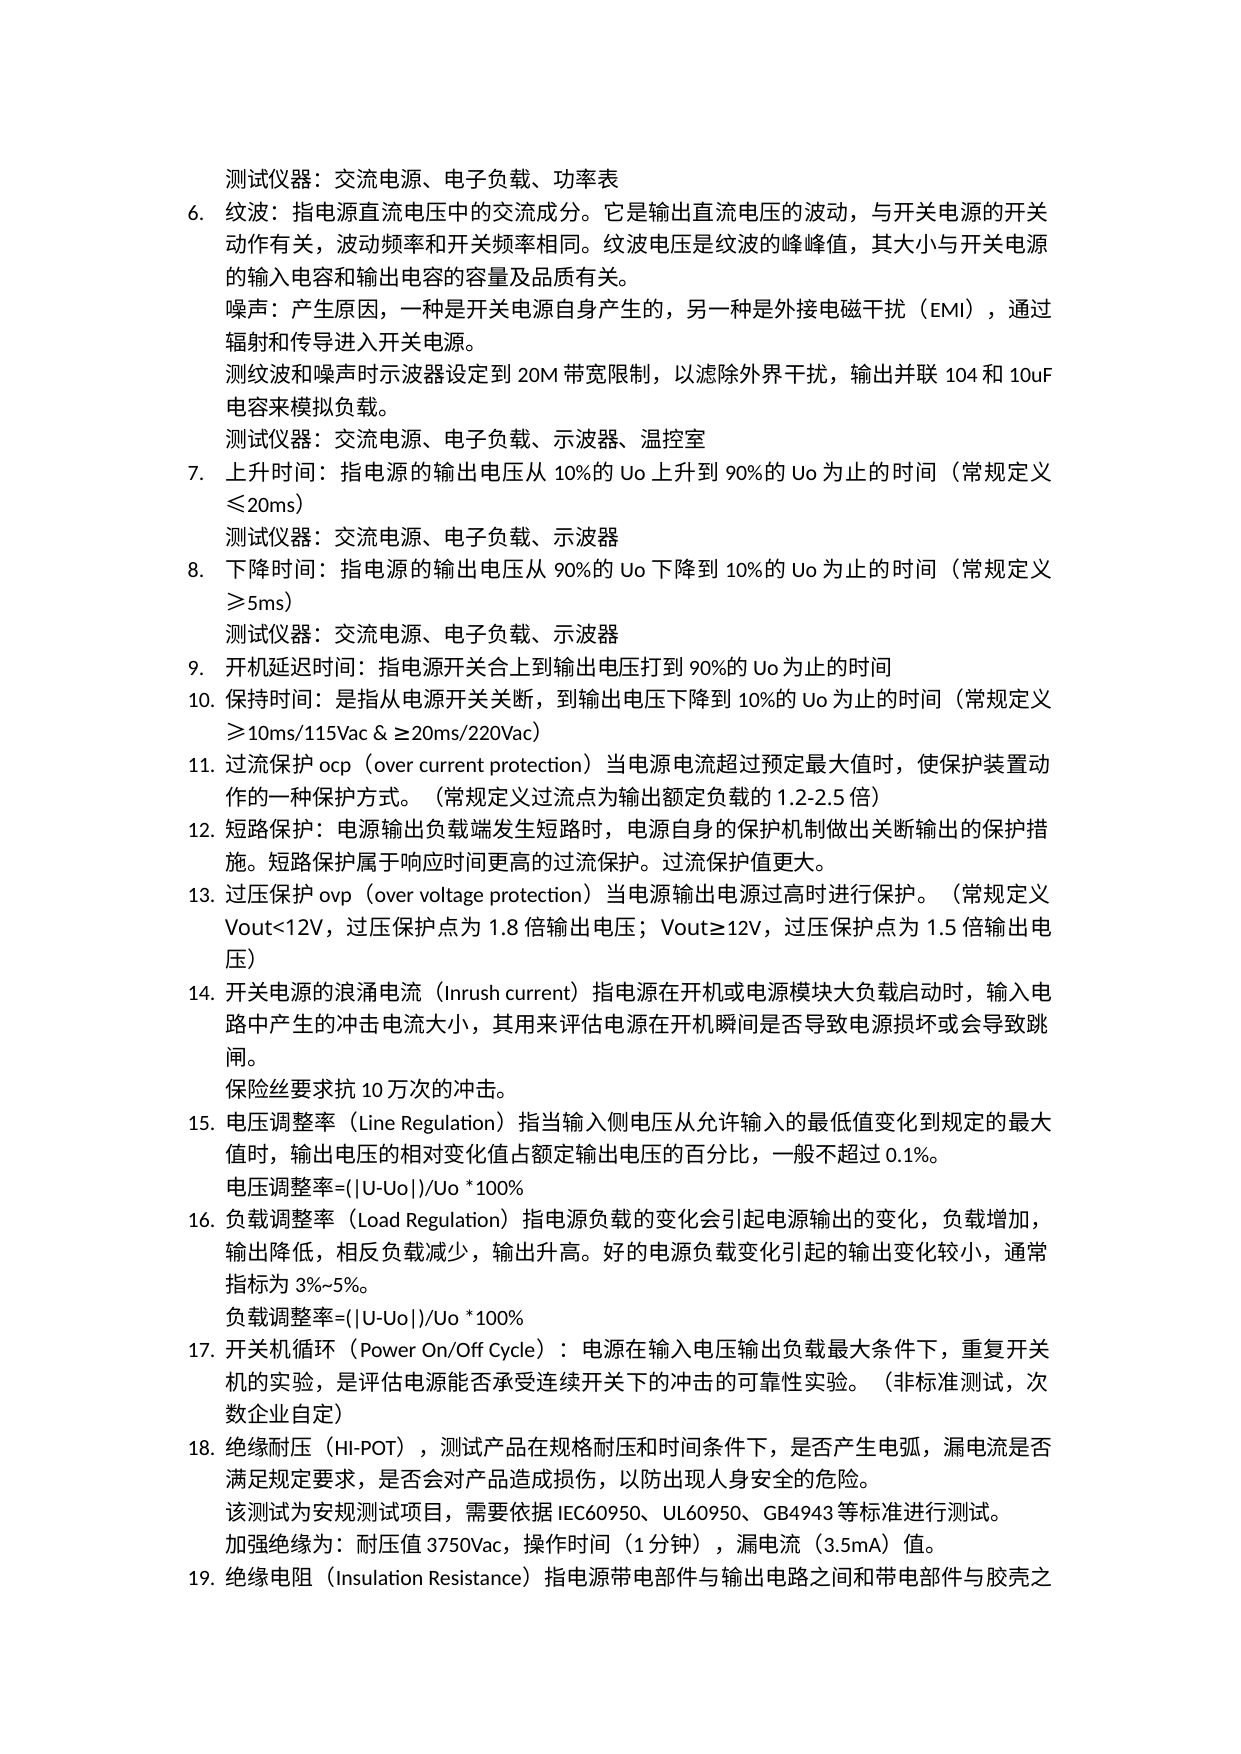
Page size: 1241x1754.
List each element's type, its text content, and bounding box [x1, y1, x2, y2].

list 短路保护：电源输出负载端发生短路时，电源自身的保护机制做出关断输出的保护措施。短路保护属于响应时间更高的过流保护。过流保护值更大。 [187, 812, 1053, 877]
list 下降时间：指电源的输出电压从90%的Uo下降到10%的Uo为止的时间（常规定义≥5ms） [187, 552, 1053, 617]
list 保险丝要求抗10万次的冲击。 [225, 1072, 1053, 1104]
list 测试仪器：交流电源、电子负载、示波器、温控室 [225, 422, 1053, 454]
list 过压保护ovp（over voltage protection）当电源输出电源过高时进行保护。（常规定义Vout<12V，过压保护点为1.8倍输出电压；Vout≥12V，过压保护点为1.5倍输出电压） [187, 877, 1053, 974]
list 开机延迟时间：指电源开关合上到输出电压打到90%的Uo为止的时间 [187, 649, 1053, 682]
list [225, 1494, 1053, 1527]
list 上升时间：指电源的输出电压从10%的Uo上升到90%的Uo为止的时间（常规定义≤20ms） [187, 454, 1053, 519]
list 保持时间：是指从电源开关关断，到输出电压下降到10%的Uo为止的时间（常规定义≥10ms/115Vac & ≥20ms/220Vac） [187, 682, 1053, 747]
list 电压调整率=(|U-Uo|)/Uo *100% [225, 1169, 1053, 1202]
list 负载调整率=(|U-Uo|)/Uo *100% [225, 1299, 1053, 1332]
list 过流保护ocp（over current protection）当电源电流超过预定最大值时，使保护装置动作的一种保护方式。（常规定义过流点为输出额定负载的1.2-2.5倍） [187, 747, 1053, 812]
list 加强绝缘为：耐压值3750Vac，操作时间（1分钟），漏电流（3.5mA）值。 [225, 1527, 1053, 1559]
list 电压调整率（Line Regulation）指当输入侧电压从允许输入的最低值变化到规定的最大值时，输出电压的相对变化值占额定输出电压的百分比，一般不超过0.1%。 [187, 1104, 1053, 1169]
list 测纹波和噪声时示波器设定到20M带宽限制，以滤除外界干扰，输出并联104和10uF电容来模拟负载。 [225, 357, 1053, 422]
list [187, 1559, 1053, 1592]
list 绝缘耐压（HI-POT），测试产品在规格耐压和时间条件下，是否产生电弧，漏电流是否满足规定要求，是否会对产品造成损伤，以防出现人身安全的危险。 [187, 1429, 1053, 1494]
list 纹波：指电源直流电压中的交流成分。它是输出直流电压的波动，与开关电源的开关动作有关，波动频率和开关频率相同。纹波电压是纹波的峰峰值，其大小与开关电源的输入电容和输出电容的容量及品质有关。 [187, 194, 1053, 292]
list 噪声：产生原因，一种是开关电源自身产生的，另一种是外接电磁干扰（EMI），通过辐射和传导进入开关电源。 [225, 292, 1053, 357]
list 负载调整率（Load Regulation）指电源负载的变化会引起电源输出的变化，负载增加，输出降低，相反负载减少，输出升高。好的电源负载变化引起的输出变化较小，通常指标为3%~5%。 [187, 1202, 1053, 1299]
list 测试仪器：交流电源、电子负载、示波器 [225, 617, 1053, 649]
list 开关机循环（Power On/Off Cycle）：电源在输入电压输出负载最大条件下，重复开关机的实验，是评估电源能否承受连续开关下的冲击的可靠性实验。（非标准测试，次数企业自定） [187, 1332, 1053, 1429]
list 测试仪器：交流电源、电子负载、示波器 [225, 519, 1053, 552]
list 测试仪器：交流电源、电子负载、功率表 [225, 162, 1053, 194]
list 开关电源的浪涌电流（Inrush current）指电源在开机或电源模块大负载启动时，输入电路中产生的冲击电流大小，其用来评估电源在开机瞬间是否导致电源损坏或会导致跳闸。 [187, 974, 1053, 1072]
